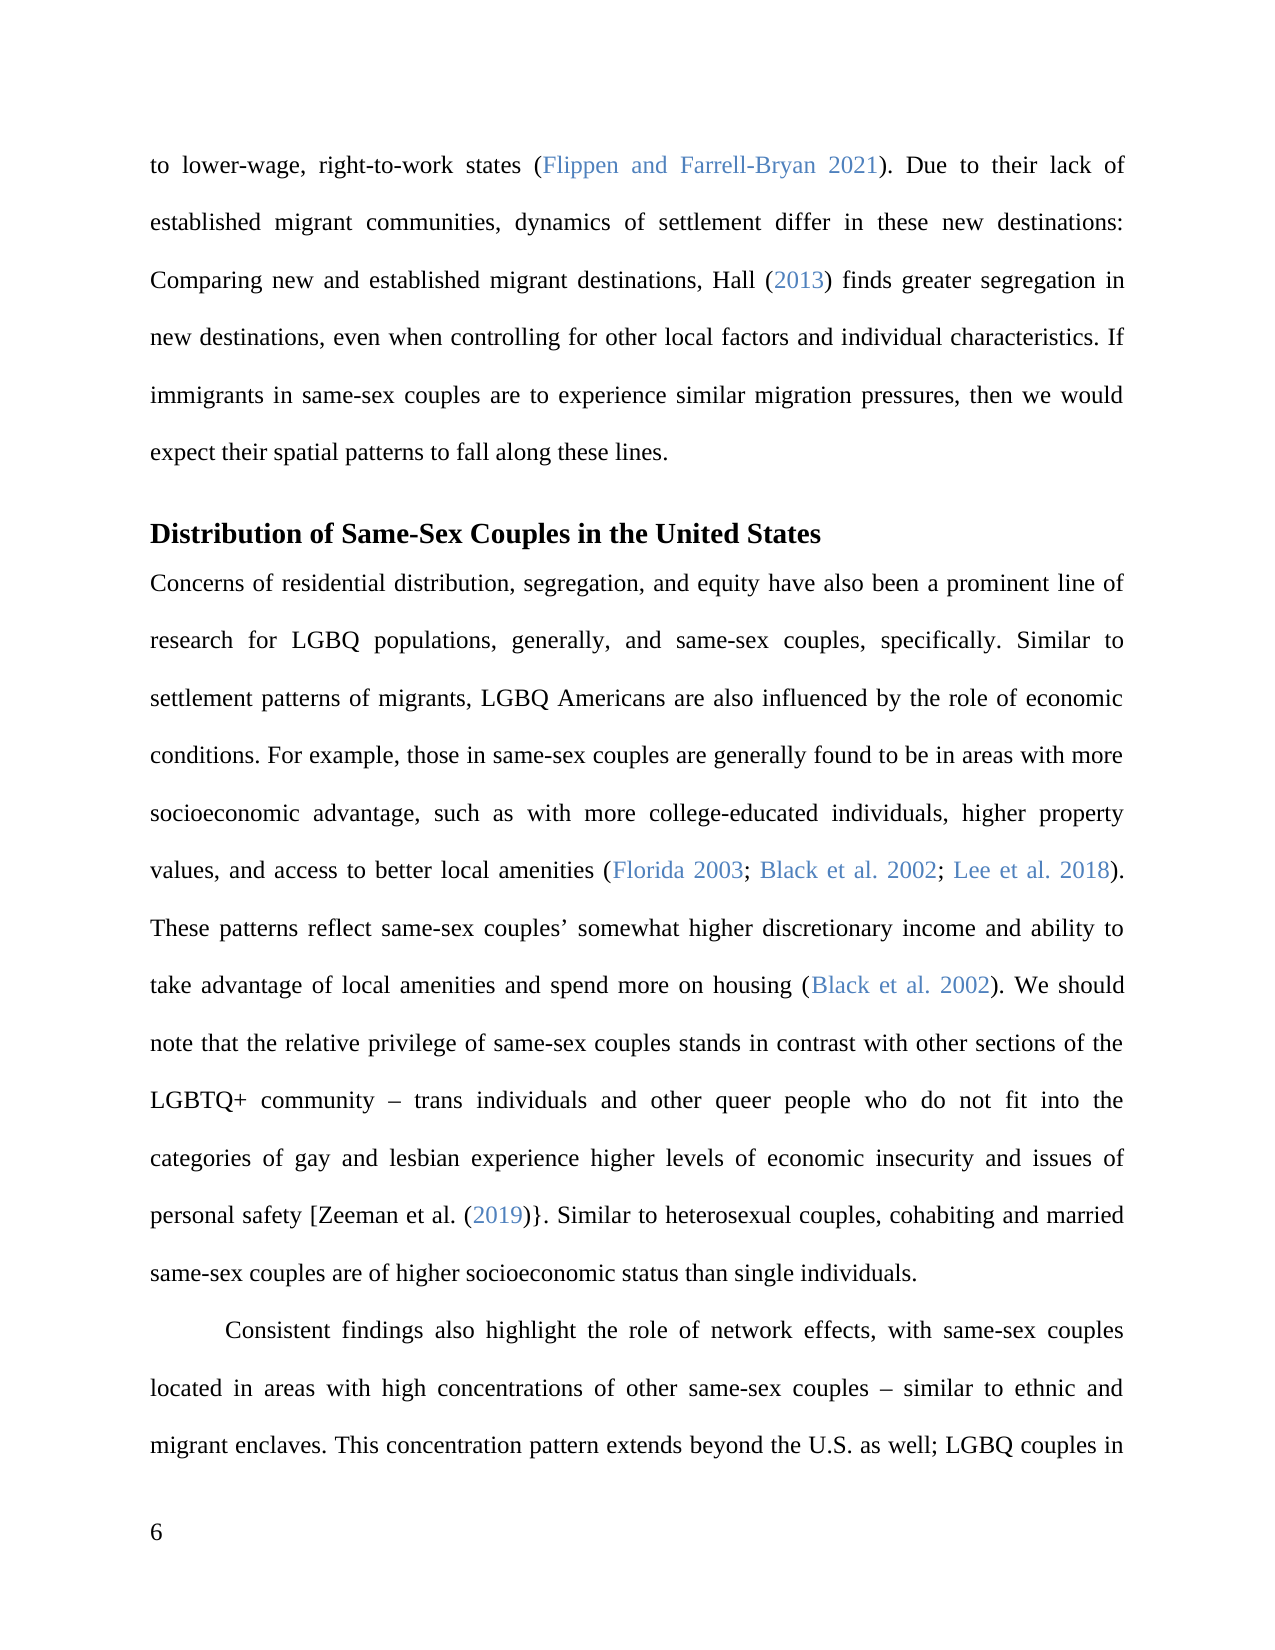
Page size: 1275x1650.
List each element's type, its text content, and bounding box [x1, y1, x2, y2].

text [150, 150, 1125, 466]
subtitle Distribution of Same-Sex Couples in the United States [150, 516, 1125, 549]
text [150, 1316, 1125, 1459]
text Concerns of residential distribution, segregation, and equity have also been a prominent line of research for LGBQ populations, generally, and same-sex couples, specifically. Similar to settlement patterns of migrants, LGBQ Americans are also influenced by the role of economic conditions. For example, those in same-sex couples are generally found to be in areas with more socioeconomic advantage, such as with more college-educated individuals, higher property values, and access to better local amenities (Florida 2003; Black et al. 2002; Lee et al. 2018). These patterns reflect same-sex couples’ somewhat higher discretionary income and ability to take advantage of local amenities and spend more on housing (Black et al. 2002). We should note that the relative privilege of same-sex couples stands in contrast with other sections of the LGBTQ+ community – trans individuals and other queer people who do not fit into the categories of gay and lesbian experience higher levels of economic insecurity and issues of personal safety [Zeeman et al. (2019)}. Similar to heterosexual couples, cohabiting and married same-sex couples are of higher socioeconomic status than single individuals. [150, 568, 1125, 1287]
